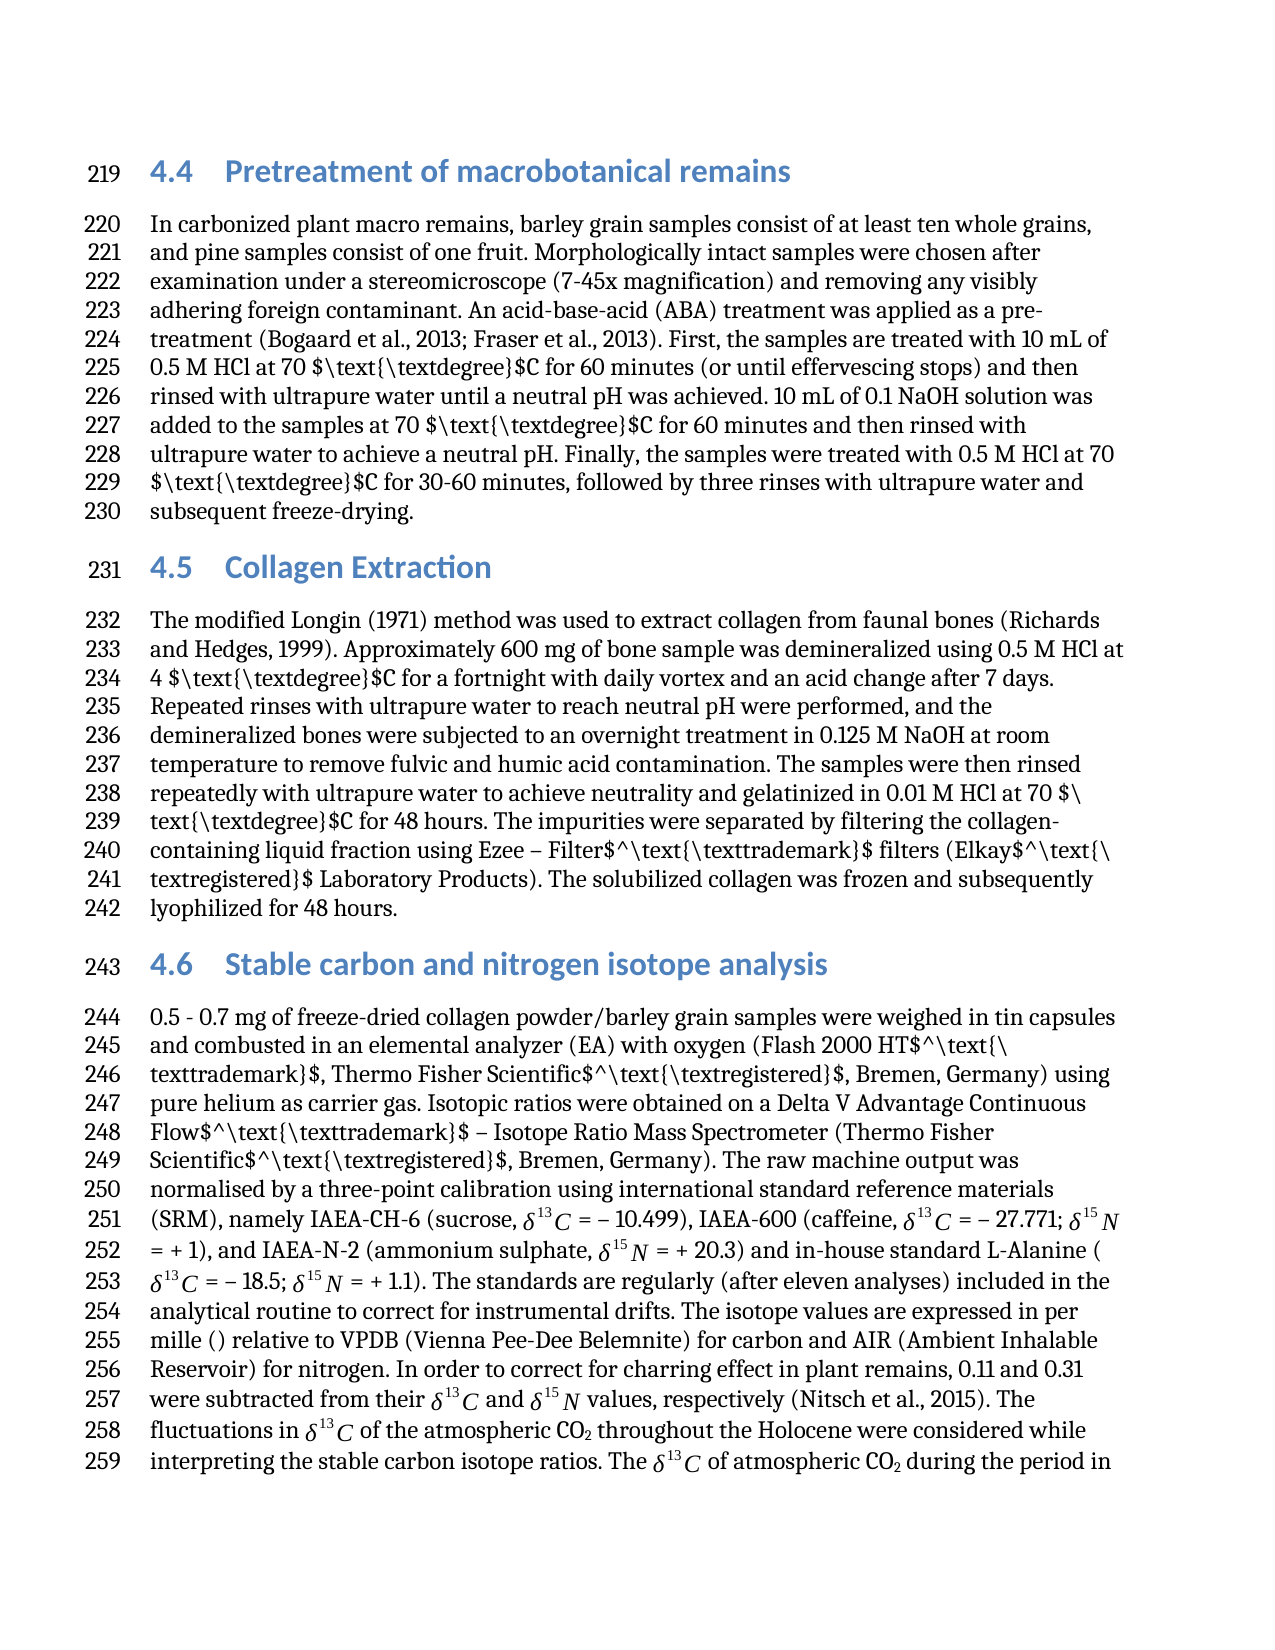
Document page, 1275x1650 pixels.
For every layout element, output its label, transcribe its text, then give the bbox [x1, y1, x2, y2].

text In carbonized plant macro remains, barley grain samples consist of at least ten whole grains, and pine samples consist of one fruit. Morphologically intact samples were chosen after examination under a stereomicroscope (7-45x magnification) and removing any visibly adhering foreign contaminant. An acid-base-acid (ABA) treatment was applied as a pre-treatment (Bogaard et al., 2013; Fraser et al., 2013). First, the samples are treated with 10 mL of 0.5 M HCl at 70 $\text{\textdegree}$C for 60 minutes (or until effervescing stops) and then rinsed with ultrapure water until a neutral pH was achieved. 10 mL of 0.1 NaOH solution was added to the samples at 70 $\text{\textdegree}$C for 60 minutes and then rinsed with ultrapure water to achieve a neutral pH. Finally, the samples were treated with 0.5 M HCl at 70 $\text{\textdegree}$C for 30-60 minutes, followed by three rinses with ultrapure water and subsequent freeze-drying. [150, 209, 1125, 526]
subtitle 4.4 Pretreatment of macrobotanical remains [150, 150, 1125, 191]
subtitle 4.6 Stable carbon and nitrogen isotope analysis [150, 943, 1125, 984]
text The modified Longin (1971) method was used to extract collagen from faunal bones (Richards and Hedges, 1999). Approximately 600 mg of bone sample was demineralized using 0.5 M HCl at 4 $\text{\textdegree}$C for a fortnight with daily vortex and an acid change after 7 days. Repeated rinses with ultrapure water to reach neutral pH were performed, and the demineralized bones were subjected to an overnight treatment in 0.125 M NaOH at room temperature to remove fulvic and humic acid contamination. The samples were then rinsed repeatedly with ultrapure water to achieve neutrality and gelatinized in 0.01 M HCl at 70 $\text{\textdegree}$C for 48 hours. The impurities were separated by filtering the collagen-containing liquid fraction using Ezee – Filter$^\text{\texttrademark}$ filters (Elkay$^\text{\textregistered}$ Laboratory Products). The solubilized collagen was frozen and subsequently lyophilized for 48 hours. [150, 606, 1125, 922]
subtitle 4.5 Collagen Extraction [150, 547, 1125, 587]
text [150, 1003, 1125, 1477]
